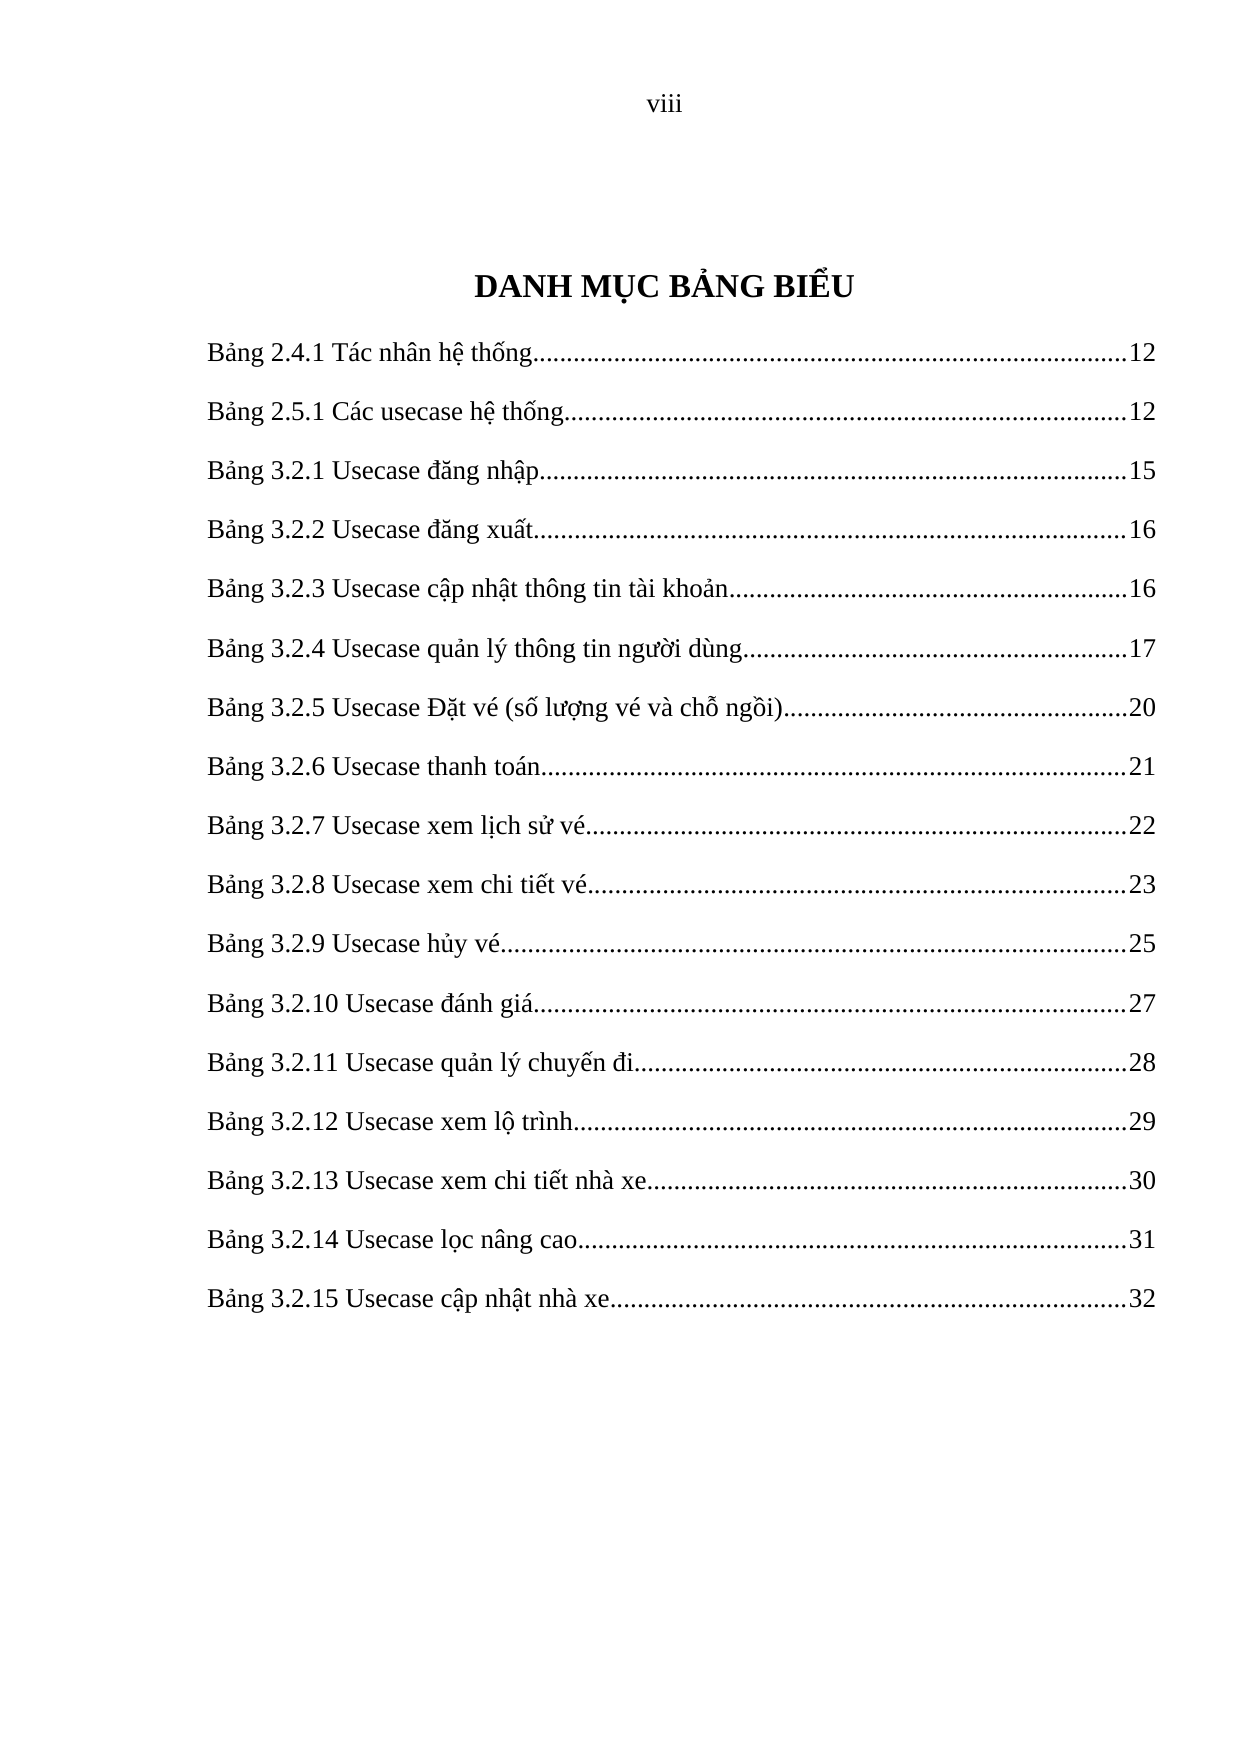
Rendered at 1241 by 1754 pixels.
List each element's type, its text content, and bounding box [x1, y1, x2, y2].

text Bảng 3.2.7 Usecase xem lịch sử vé 22 [207, 809, 1122, 840]
text Bảng 3.2.13 Usecase xem chi tiết nhà xe 30 [207, 1164, 1122, 1195]
text Bảng 3.2.10 Usecase đánh giá 27 [207, 987, 1122, 1018]
text Bảng 3.2.1 Usecase đăng nhập 15 [207, 454, 1122, 485]
text Bảng 3.2.8 Usecase xem chi tiết vé 23 [207, 868, 1122, 899]
text Bảng 3.2.2 Usecase đăng xuất 16 [207, 513, 1122, 544]
text Bảng 3.2.5 Usecase Đặt vé (số lượng vé và chỗ ngồi) 20 [207, 691, 1122, 722]
text Bảng 3.2.6 Usecase thanh toán 21 [207, 750, 1122, 781]
text Bảng 3.2.14 Usecase lọc nâng cao 31 [207, 1223, 1122, 1254]
text Bảng 3.2.4 Usecase quản lý thông tin người dùng 17 [207, 632, 1122, 663]
text Bảng 3.2.3 Usecase cập nhật thông tin tài khoản 16 [207, 573, 1122, 604]
text Bảng 3.2.9 Usecase hủy vé 25 [207, 928, 1122, 959]
subtitle DANH MỤC BẢNG BIỂU [207, 266, 1122, 304]
text Bảng 3.2.15 Usecase cập nhật nhà xe 32 [207, 1283, 1122, 1314]
text Bảng 3.2.11 Usecase quản lý chuyến đi 28 [207, 1046, 1122, 1077]
text Bảng 2.4.1 Tác nhân hệ thống 12 [207, 336, 1122, 367]
text Bảng 2.5.1 Các usecase hệ thống 12 [207, 395, 1122, 426]
text Bảng 3.2.12 Usecase xem lộ trình 29 [207, 1105, 1122, 1136]
